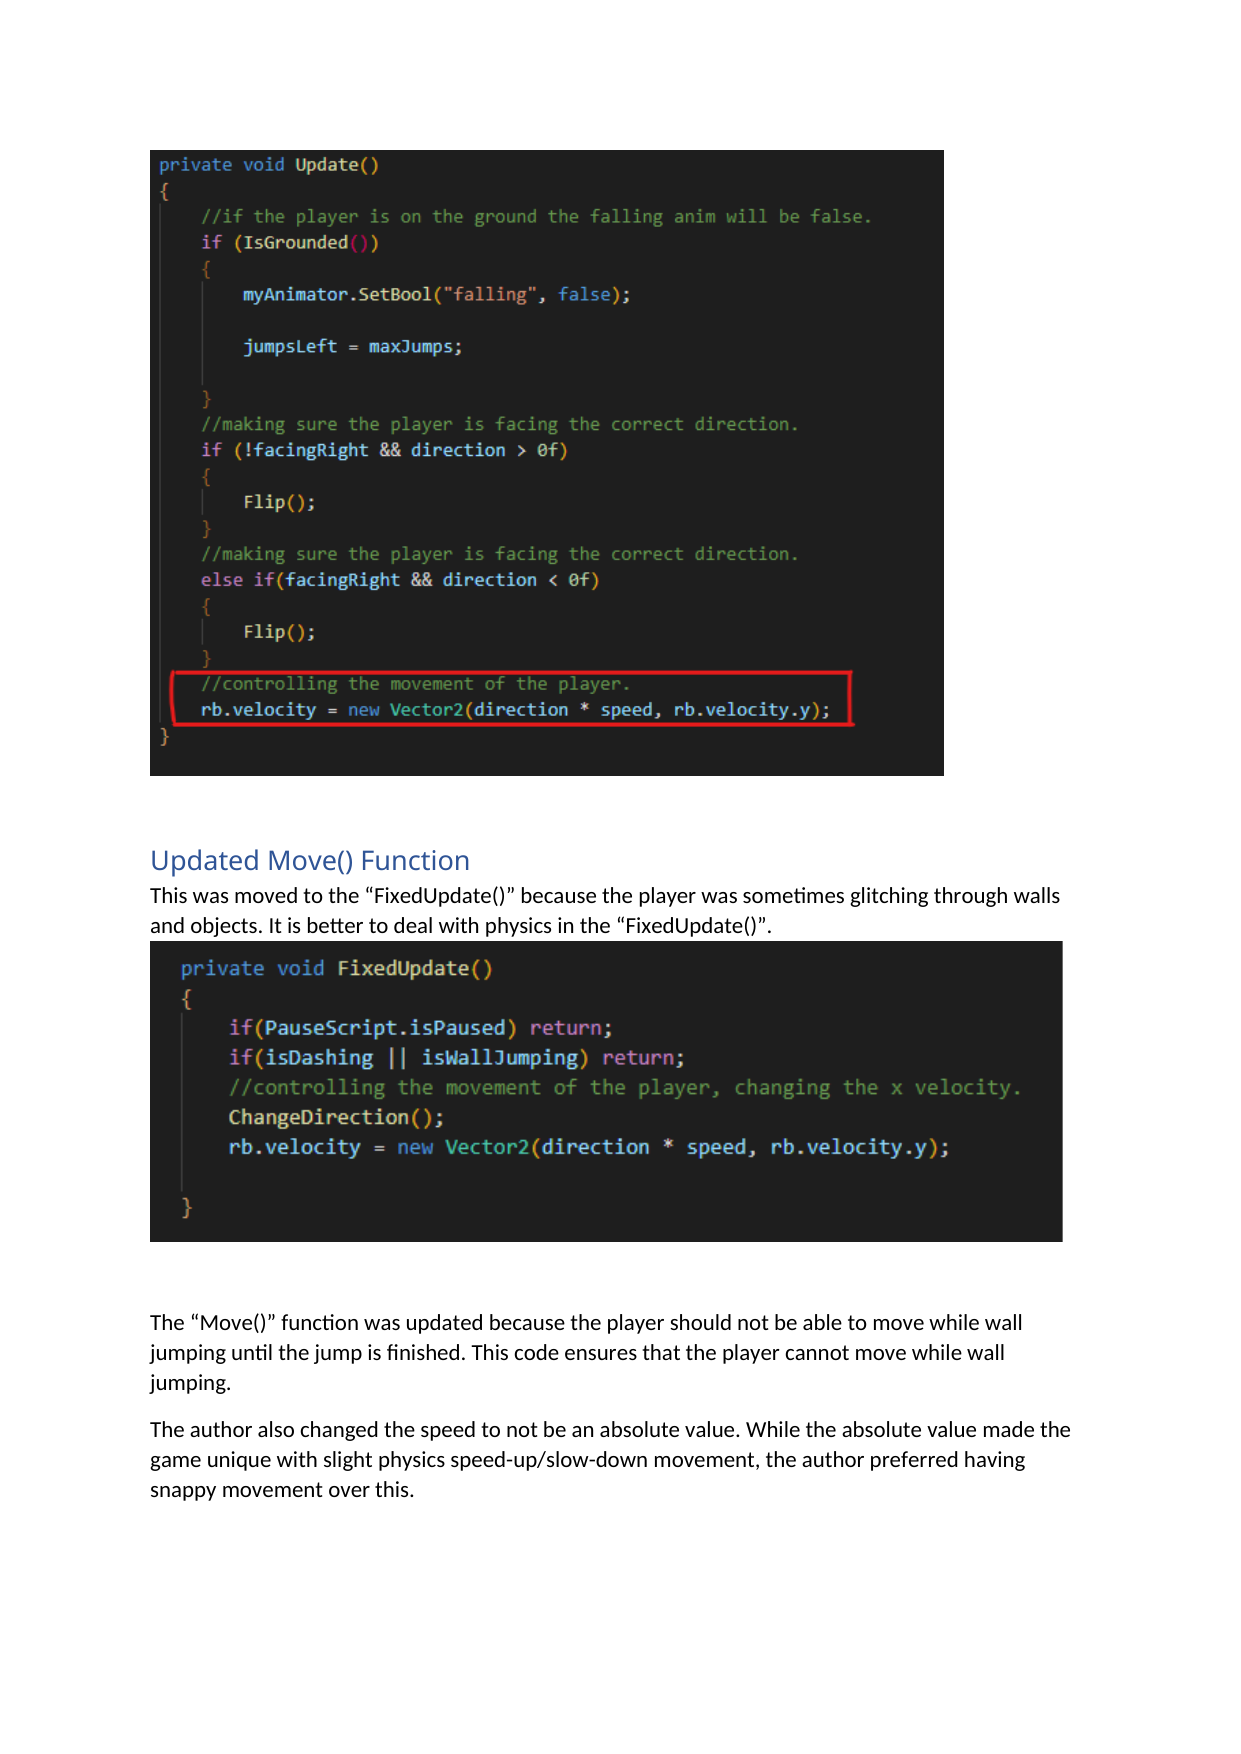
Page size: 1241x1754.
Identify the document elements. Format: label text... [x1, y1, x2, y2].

subtitle Updated Move() Function [150, 842, 1090, 878]
text The “Move()” function was updated because the player should not be able to move while wall jumping until the jump is finished. This code ensures that the player cannot move while wall jumping. [150, 1308, 1090, 1396]
picture [150, 150, 944, 776]
picture [150, 941, 1063, 1242]
text The author also changed the speed to not be an absolute value. While the absolute value made the game unique with slight physics speed-up/slow-down movement, the author preferred having snappy movement over this. [150, 1415, 1090, 1503]
